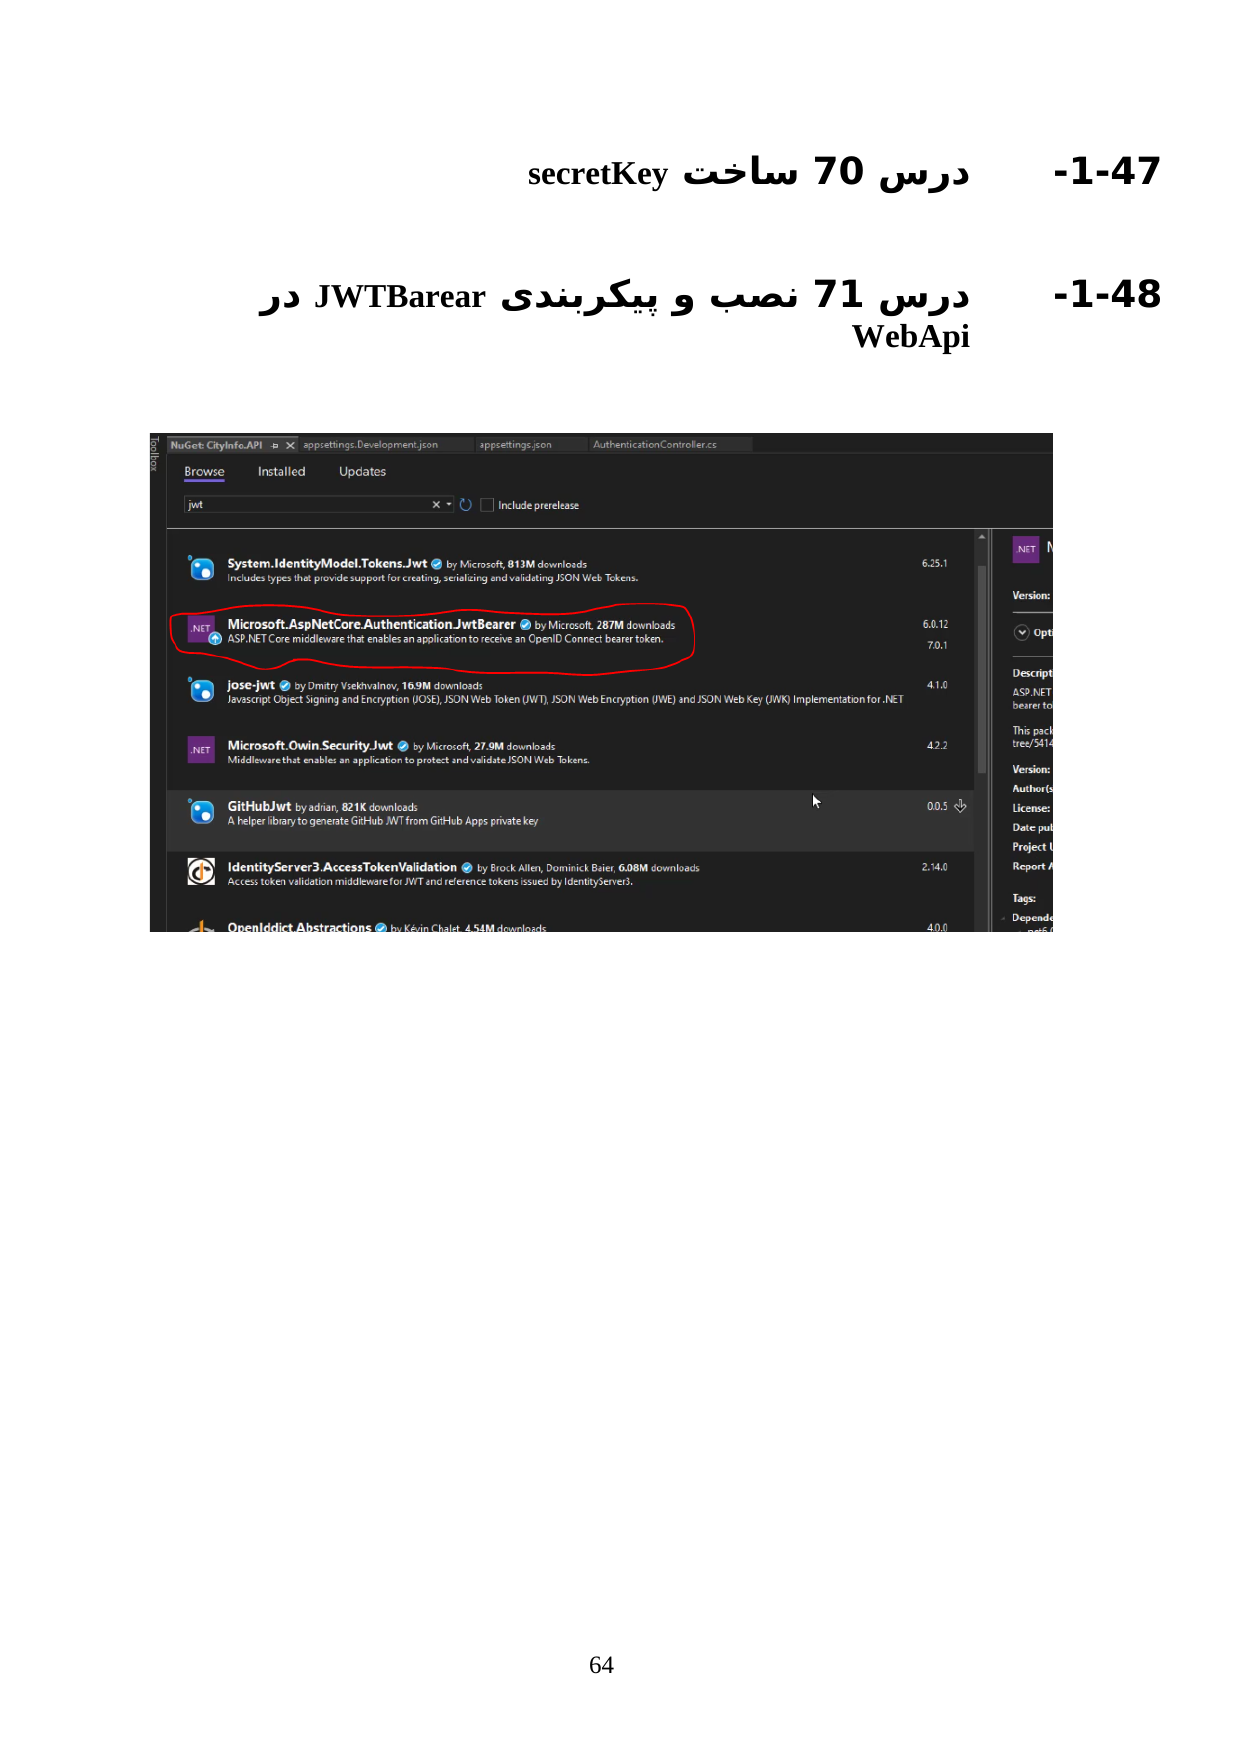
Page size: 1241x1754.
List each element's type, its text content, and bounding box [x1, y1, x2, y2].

text درس 71 نصب و پیکربندی JWTBarear در WebApi [150, 272, 1053, 354]
picture [149, 433, 1053, 932]
text درس 70 ساخت secretKey [150, 150, 1053, 194]
